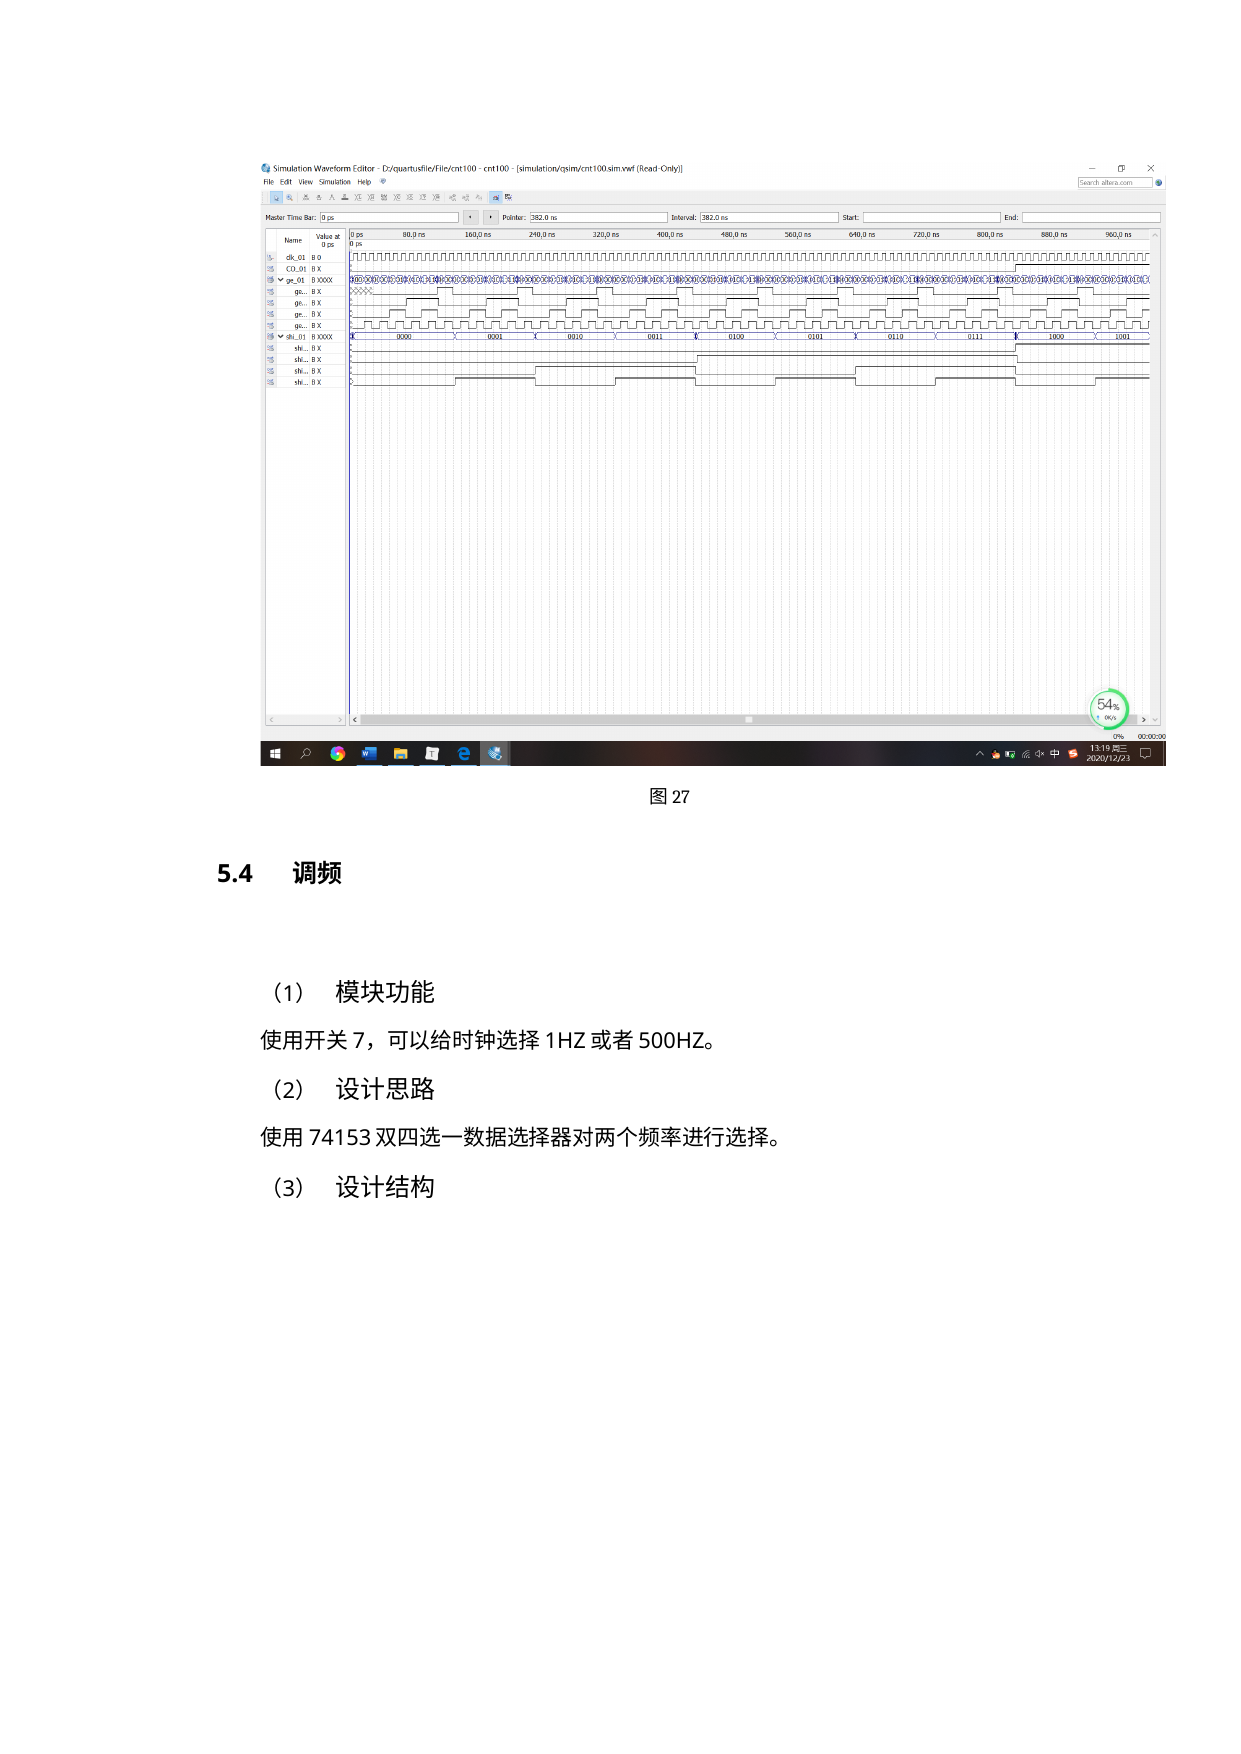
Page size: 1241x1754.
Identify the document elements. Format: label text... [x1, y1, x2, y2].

picture [260, 162, 1166, 766]
text 图 27 [217, 779, 1122, 812]
text 使用开关7，可以给时钟选择1HZ或者500HZ。 [217, 1023, 1122, 1055]
subtitle 调频 [217, 839, 1122, 904]
list 模块功能 [261, 958, 1122, 1023]
list 设计结构 [261, 1153, 1122, 1218]
text 使用74153双四选一数据选择器对两个频率进行选择。 [217, 1120, 1122, 1153]
list 设计思路 [261, 1055, 1122, 1120]
